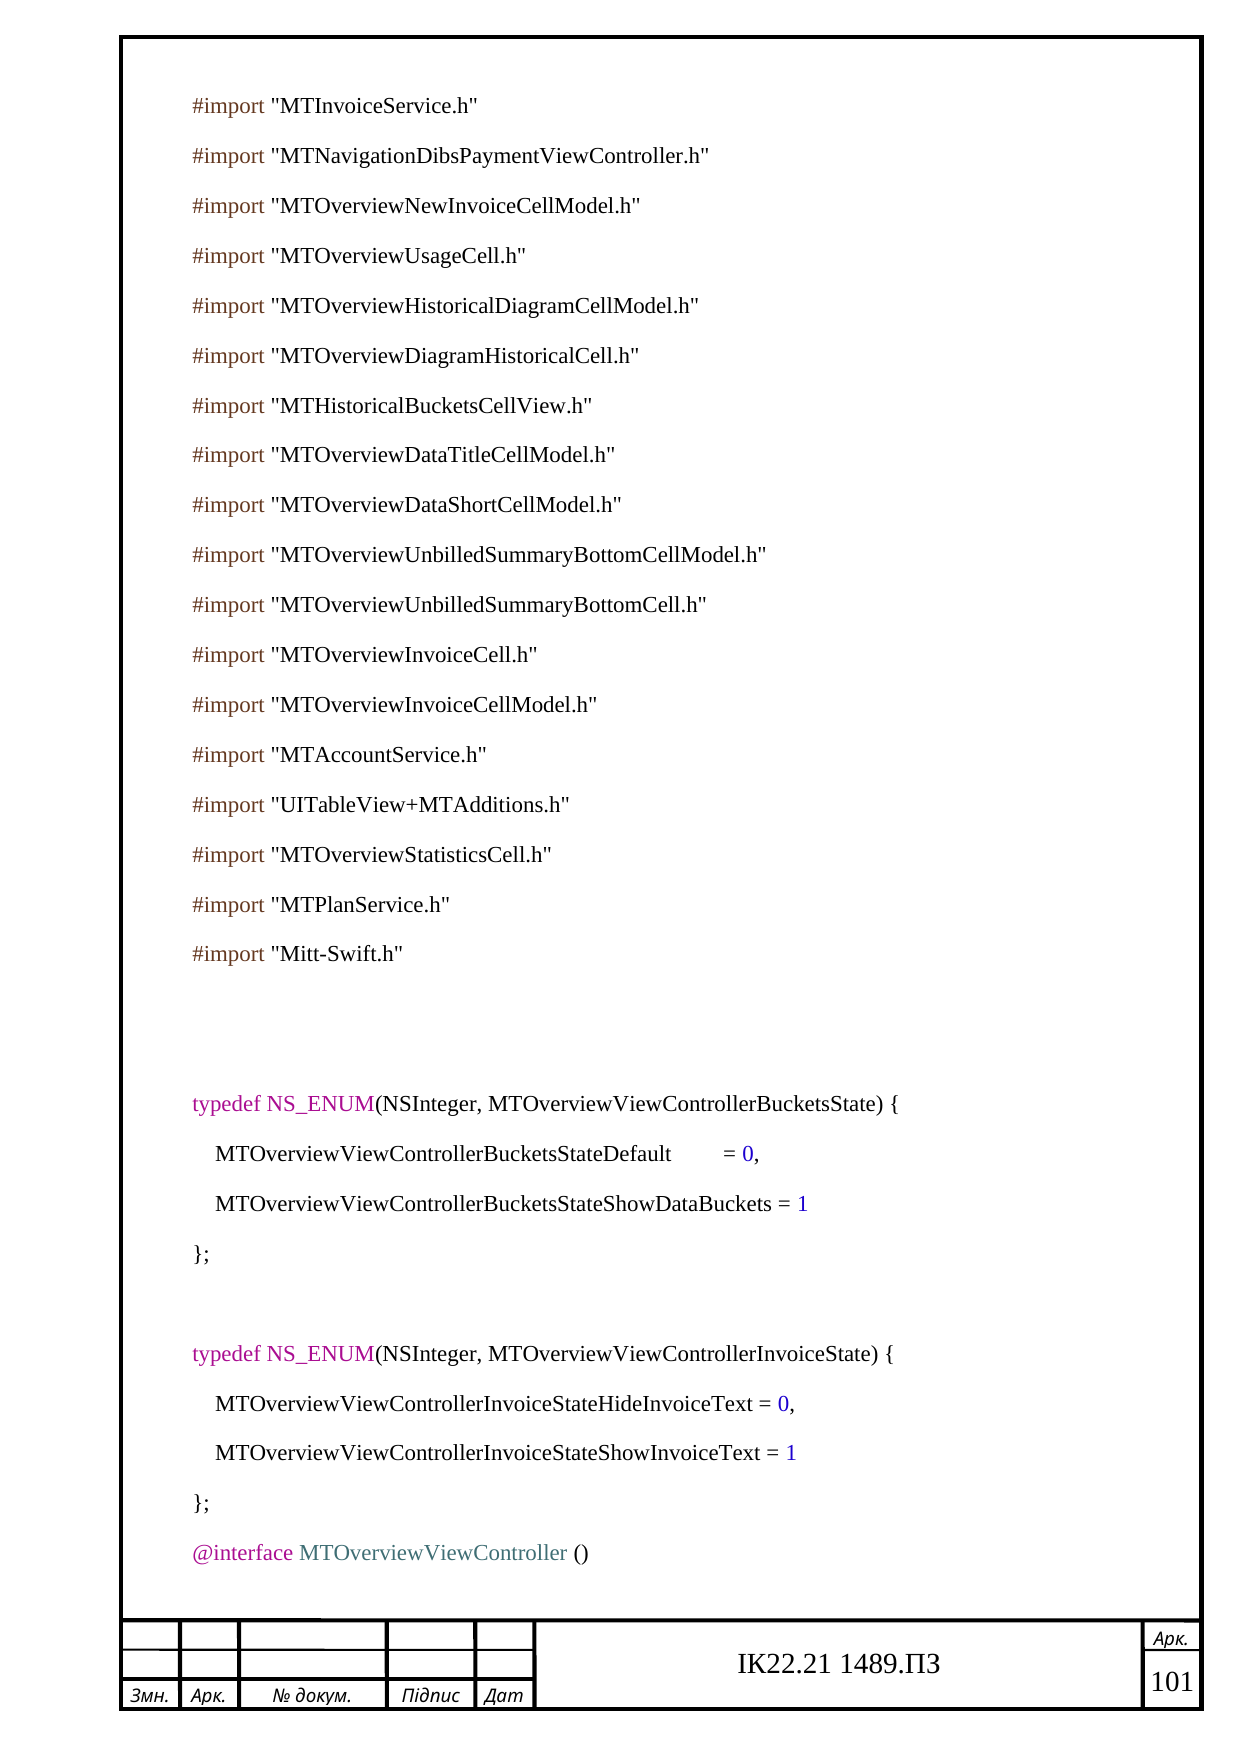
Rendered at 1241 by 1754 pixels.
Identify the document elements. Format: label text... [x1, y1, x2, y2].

text #import "MTInvoiceService.h" [148, 92, 1196, 119]
text #import "MTHistoricalBucketsCellView.h" [148, 392, 1196, 418]
text @interface MTOverviewViewController () [148, 1539, 1196, 1566]
text #import "MTOverviewDiagramHistoricalCell.h" [148, 342, 1196, 368]
text #import "Mitt-Swift.h" [148, 941, 1196, 967]
text #import "MTOverviewNewInvoiceCellModel.h" [148, 192, 1196, 218]
text }; [148, 1240, 1196, 1266]
text #import "MTAccountService.h" [148, 741, 1196, 767]
text #import "MTOverviewDataTitleCellModel.h" [148, 442, 1196, 468]
text #import "MTOverviewStatisticsCell.h" [148, 841, 1196, 867]
text #import "UITableView+MTAdditions.h" [148, 791, 1196, 817]
text MTOverviewViewControllerInvoiceStateHideInvoiceText = 0, [148, 1389, 1196, 1416]
text #import "MTOverviewUsageCell.h" [148, 242, 1196, 268]
text #import "MTOverviewUnbilledSummaryBottomCell.h" [148, 591, 1196, 618]
text MTOverviewViewControllerBucketsStateShowDataBuckets = 1 [148, 1190, 1196, 1216]
text }; [148, 1489, 1196, 1516]
text #import "MTOverviewInvoiceCellModel.h" [148, 691, 1196, 717]
text #import "MTOverviewHistoricalDiagramCellModel.h" [148, 292, 1196, 318]
text #import "MTNavigationDibsPaymentViewController.h" [148, 142, 1196, 168]
text #import "MTOverviewDataShortCellModel.h" [148, 491, 1196, 518]
text #import "MTOverviewInvoiceCell.h" [148, 641, 1196, 667]
text MTOverviewViewControllerInvoiceStateShowInvoiceText = 1 [148, 1439, 1196, 1466]
text typedef NS_ENUM(NSInteger, MTOverviewViewControllerBucketsState) { [148, 1090, 1196, 1117]
text MTOverviewViewControllerBucketsStateDefault = 0, [148, 1140, 1196, 1166]
text #import "MTPlanService.h" [148, 891, 1196, 917]
text typedef NS_ENUM(NSInteger, MTOverviewViewControllerInvoiceState) { [148, 1340, 1196, 1366]
text #import "MTOverviewUnbilledSummaryBottomCellModel.h" [148, 541, 1196, 568]
